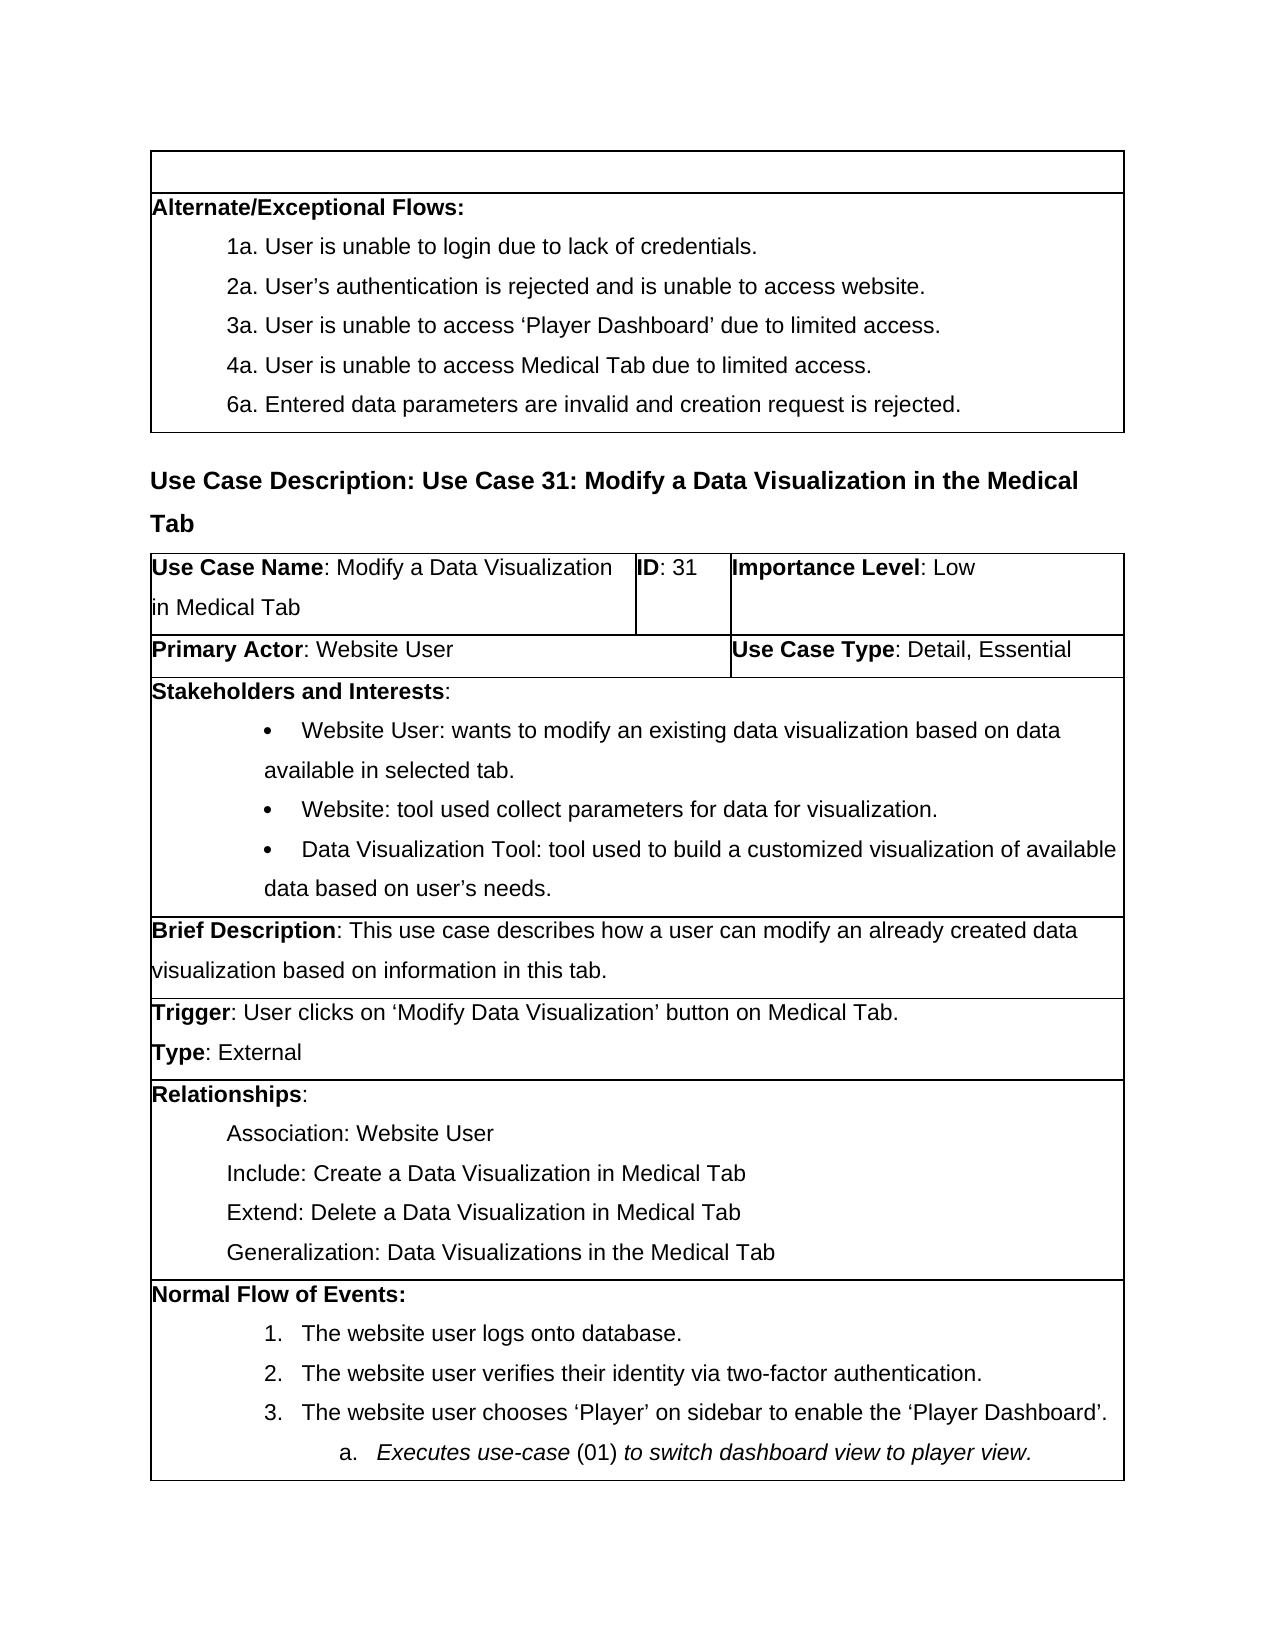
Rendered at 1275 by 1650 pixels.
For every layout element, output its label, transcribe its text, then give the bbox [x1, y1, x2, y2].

table_header ID: 31 [637, 554, 730, 634]
table_header Use Case Name: Modify a Data Visualization in Medical Tab [152, 554, 635, 634]
table_cell Brief Description: This use case describes how a user can modify an already created data visualization based on information in this tab. [152, 918, 1123, 998]
table_cell Trigger: User clicks on ‘Modify Data Visualization’ button on Medical Tab. Type: External [152, 999, 1123, 1079]
table_header Importance Level: Low [732, 554, 1123, 634]
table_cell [152, 152, 1123, 192]
subtitle Use Case Description: Use Case 31: Modify a Data Visualization in the Medical Tab [150, 466, 1125, 538]
table_cell Use Case Type: Detail, Essential [732, 636, 1123, 676]
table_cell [152, 1281, 1123, 1479]
table_cell Stakeholders and Interests: Website User: wants to modify an existing data visualization based on data available in selected tab. Website: tool used collect parameters for data for visualization. Data Visualization Tool: tool used to build a customized visualization of available data based on user’s needs. [152, 678, 1123, 916]
table_cell Alternate/Exceptional Flows: 1a. User is unable to login due to lack of credentials. 2a. User’s authentication is rejected and is unable to access website. 3a. User is unable to access ‘Player Dashboard’ due to limited access. 4a. User is unable to access Medical Tab due to limited access. 6a. Entered data parameters are invalid and creation request is rejected. [152, 194, 1123, 432]
table_cell Primary Actor: Website User [152, 636, 730, 676]
table_cell Relationships: Association: Website User Include: Create a Data Visualization in Medical Tab Extend: Delete a Data Visualization in Medical Tab Generalization: Data Visualizations in the Medical Tab [152, 1081, 1123, 1279]
